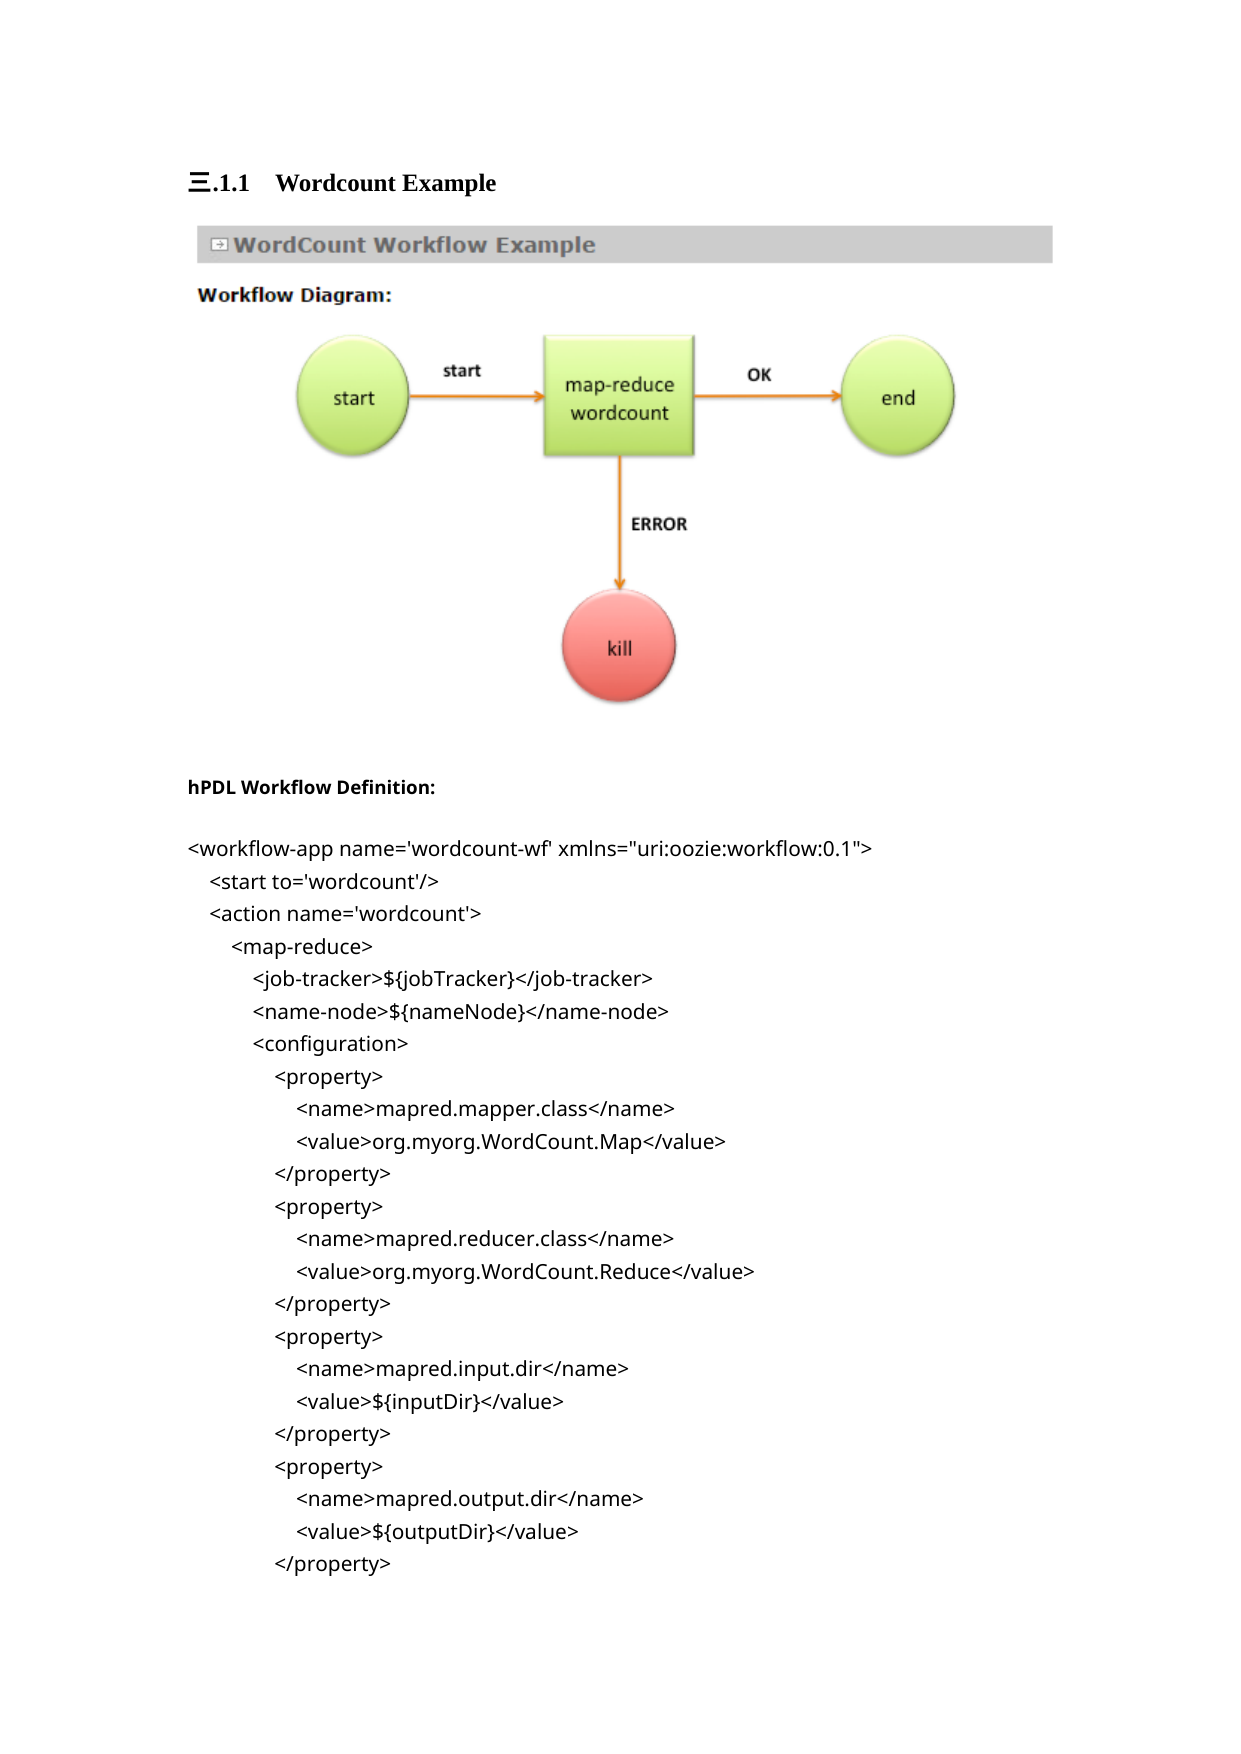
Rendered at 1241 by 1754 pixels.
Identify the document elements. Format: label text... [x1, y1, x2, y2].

text </property> [187, 1157, 1053, 1190]
text <name>mapred.input.dir</name> [187, 1352, 1053, 1385]
text hPDL Workflow Definition: [187, 771, 1053, 803]
text <name>mapred.mapper.class</name> [187, 1092, 1053, 1125]
text <property> [187, 1060, 1053, 1092]
text <value>org.myorg.WordCount.Map</value> [187, 1125, 1053, 1157]
picture [187, 223, 1053, 735]
text <map-reduce> [187, 930, 1053, 962]
text <name>mapred.reducer.class</name> [187, 1222, 1053, 1255]
text <property> [187, 1450, 1053, 1482]
text <name>mapred.output.dir</name> [187, 1482, 1053, 1515]
text </property> [187, 1287, 1053, 1320]
text <value>org.myorg.WordCount.Reduce</value> [187, 1255, 1053, 1287]
text <value>${outputDir}</value> [187, 1515, 1053, 1547]
text <property> [187, 1320, 1053, 1352]
text </property> [187, 1547, 1053, 1580]
text <property> [187, 1190, 1053, 1222]
text <workflow-app name='wordcount-wf' xmlns="uri:oozie:workflow:0.1"> [187, 832, 1053, 865]
text <name-node>${nameNode}</name-node> [187, 995, 1053, 1027]
text <configuration> [187, 1027, 1053, 1060]
text </property> [187, 1417, 1053, 1450]
text <action name='wordcount'> [187, 897, 1053, 930]
text <start to='wordcount'/> [187, 865, 1053, 897]
subtitle Wordcount Example [187, 162, 1053, 198]
text <job-tracker>${jobTracker}</job-tracker> [187, 962, 1053, 995]
text <value>${inputDir}</value> [187, 1385, 1053, 1417]
